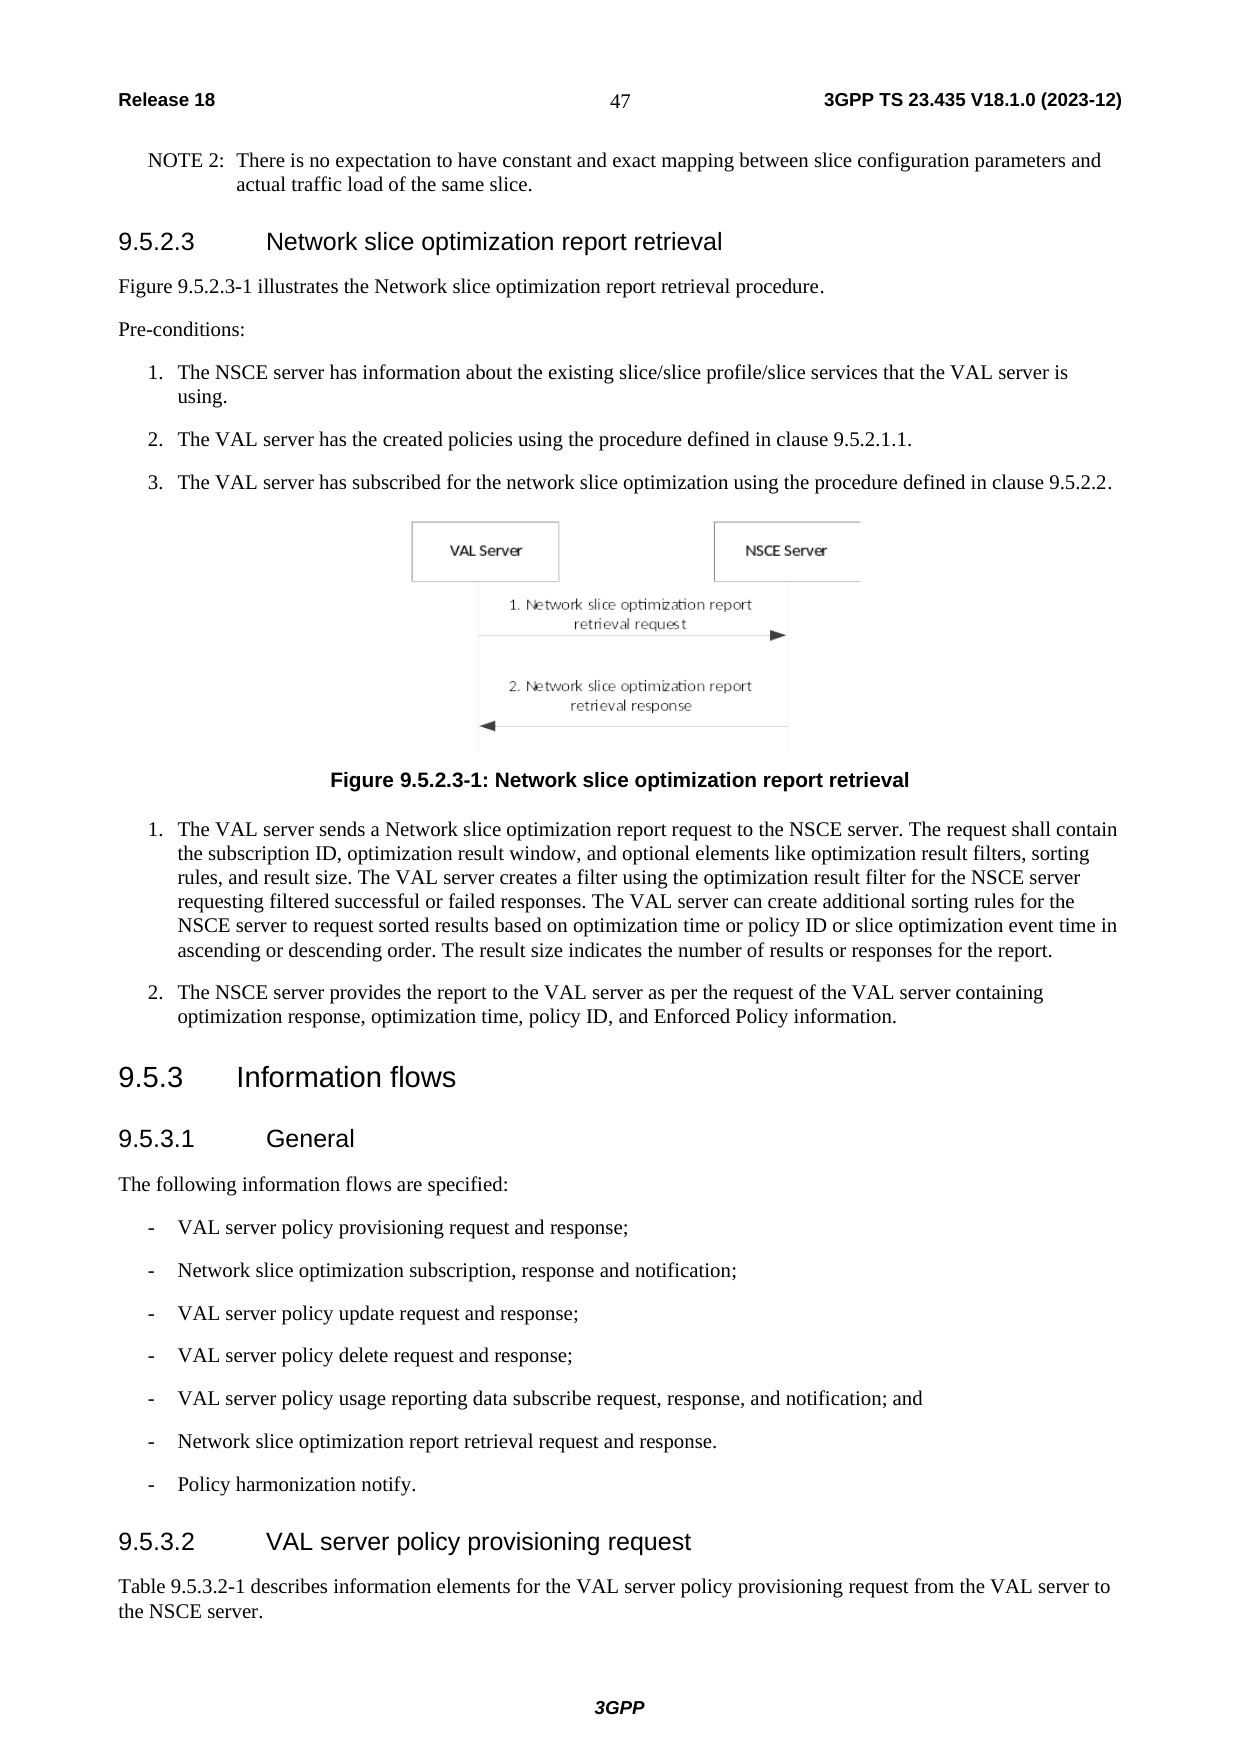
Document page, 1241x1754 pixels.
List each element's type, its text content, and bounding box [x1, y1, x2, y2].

text - Network slice optimization report retrieval request and response. [148, 1429, 1122, 1453]
text - Policy harmonization notify. [148, 1472, 1122, 1496]
text Figure 9.5.2.3-1 illustrates the Network slice optimization report retrieval procedure. [118, 274, 1122, 298]
text - VAL server policy update request and response; [148, 1300, 1122, 1324]
text Table 9.5.3.2-1 describes information elements for the VAL server policy provisioning request from the VAL server to the NSCE server. [118, 1574, 1122, 1623]
text - VAL server policy usage reporting data subscribe request, response, and notification; and [148, 1386, 1122, 1410]
text NOTE 2: There is no expectation to have constant and exact mapping between slice configuration parameters and actual traffic load of the same slice. [148, 147, 1122, 196]
text Pre-conditions: [118, 317, 1122, 341]
text 2. The NSCE server provides the report to the VAL server as per the request of the VAL server containing optimization response, optimization time, policy ID, and Enforced Policy information. [148, 980, 1122, 1028]
text - VAL server policy provisioning request and response; [148, 1215, 1122, 1239]
text Figure 9.5.2.3-1: Network slice optimization report retrieval [118, 768, 1122, 792]
text - VAL server policy delete request and response; [148, 1343, 1122, 1367]
subtitle 9.5.3 Information flows [118, 1060, 1122, 1093]
subtitle 9.5.3.1 General [118, 1124, 1122, 1153]
text 1. The NSCE server has information about the existing slice/slice profile/slice services that the VAL server is using. [148, 360, 1122, 408]
subtitle 9.5.3.2 VAL server policy provisioning request [118, 1527, 1122, 1556]
subtitle 9.5.2.3 Network slice optimization report retrieval [118, 227, 1122, 256]
text 1. The VAL server sends a Network slice optimization report request to the NSCE server. The request shall contain the subscription ID, optimization result window, and optional elements like optimization result filters, sorting rules, and result size. The VAL server creates a filter using the optimization result filter for the NSCE server requesting filtered successful or failed responses. The VAL server can create additional sorting rules for the NSCE server to request sorted results based on optimization time or policy ID or slice optimization event time in ascending or descending order. The result size indicates the number of results or responses for the report. [148, 817, 1122, 962]
text The following information flows are specified: [118, 1172, 1122, 1196]
text - Network slice optimization subscription, response and notification; [148, 1258, 1122, 1282]
text 2. The VAL server has the created policies using the procedure defined in clause 9.5.2.1.1. [148, 427, 1122, 451]
text 3. The VAL server has subscribed for the network slice optimization using the procedure defined in clause 9.5.2.2. [148, 470, 1122, 494]
